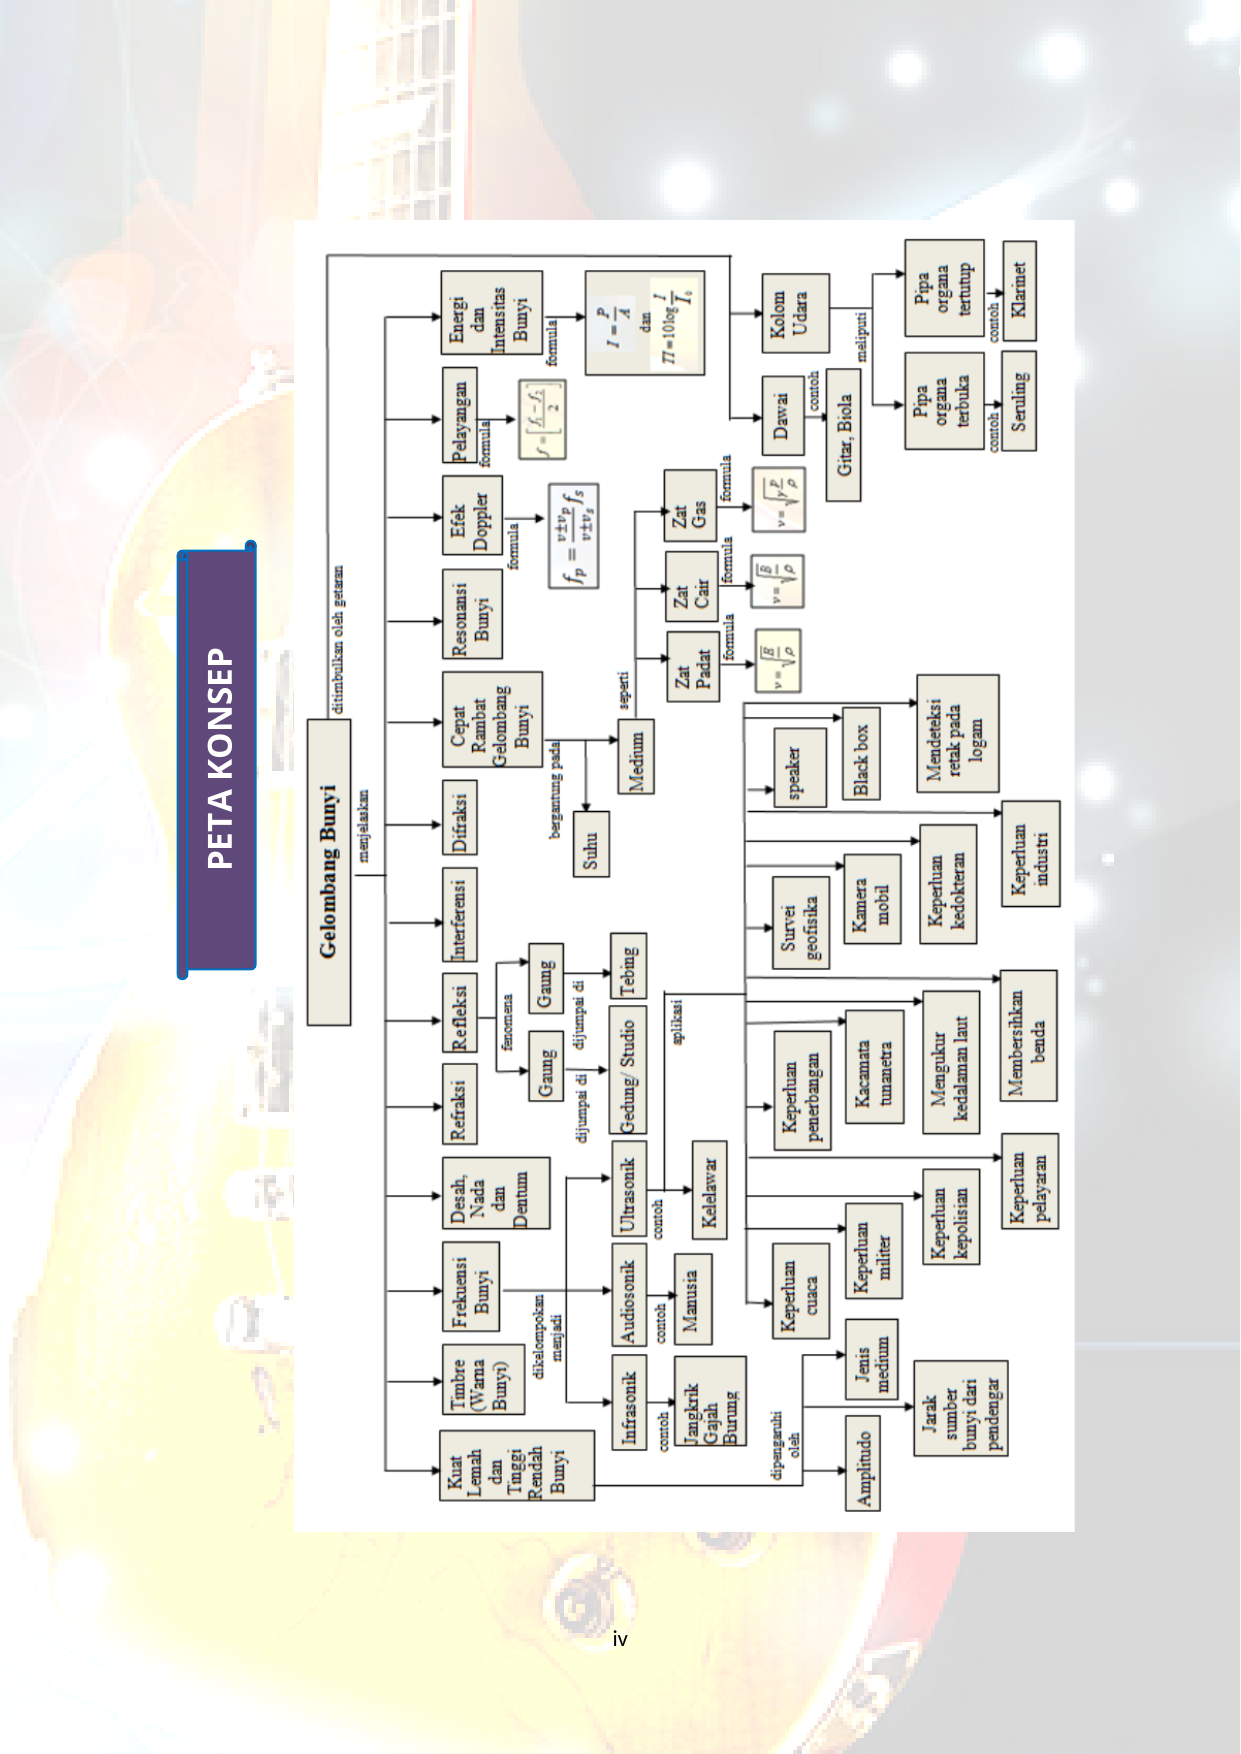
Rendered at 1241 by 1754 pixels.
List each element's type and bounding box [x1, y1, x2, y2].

picture [294, 220, 1075, 1532]
